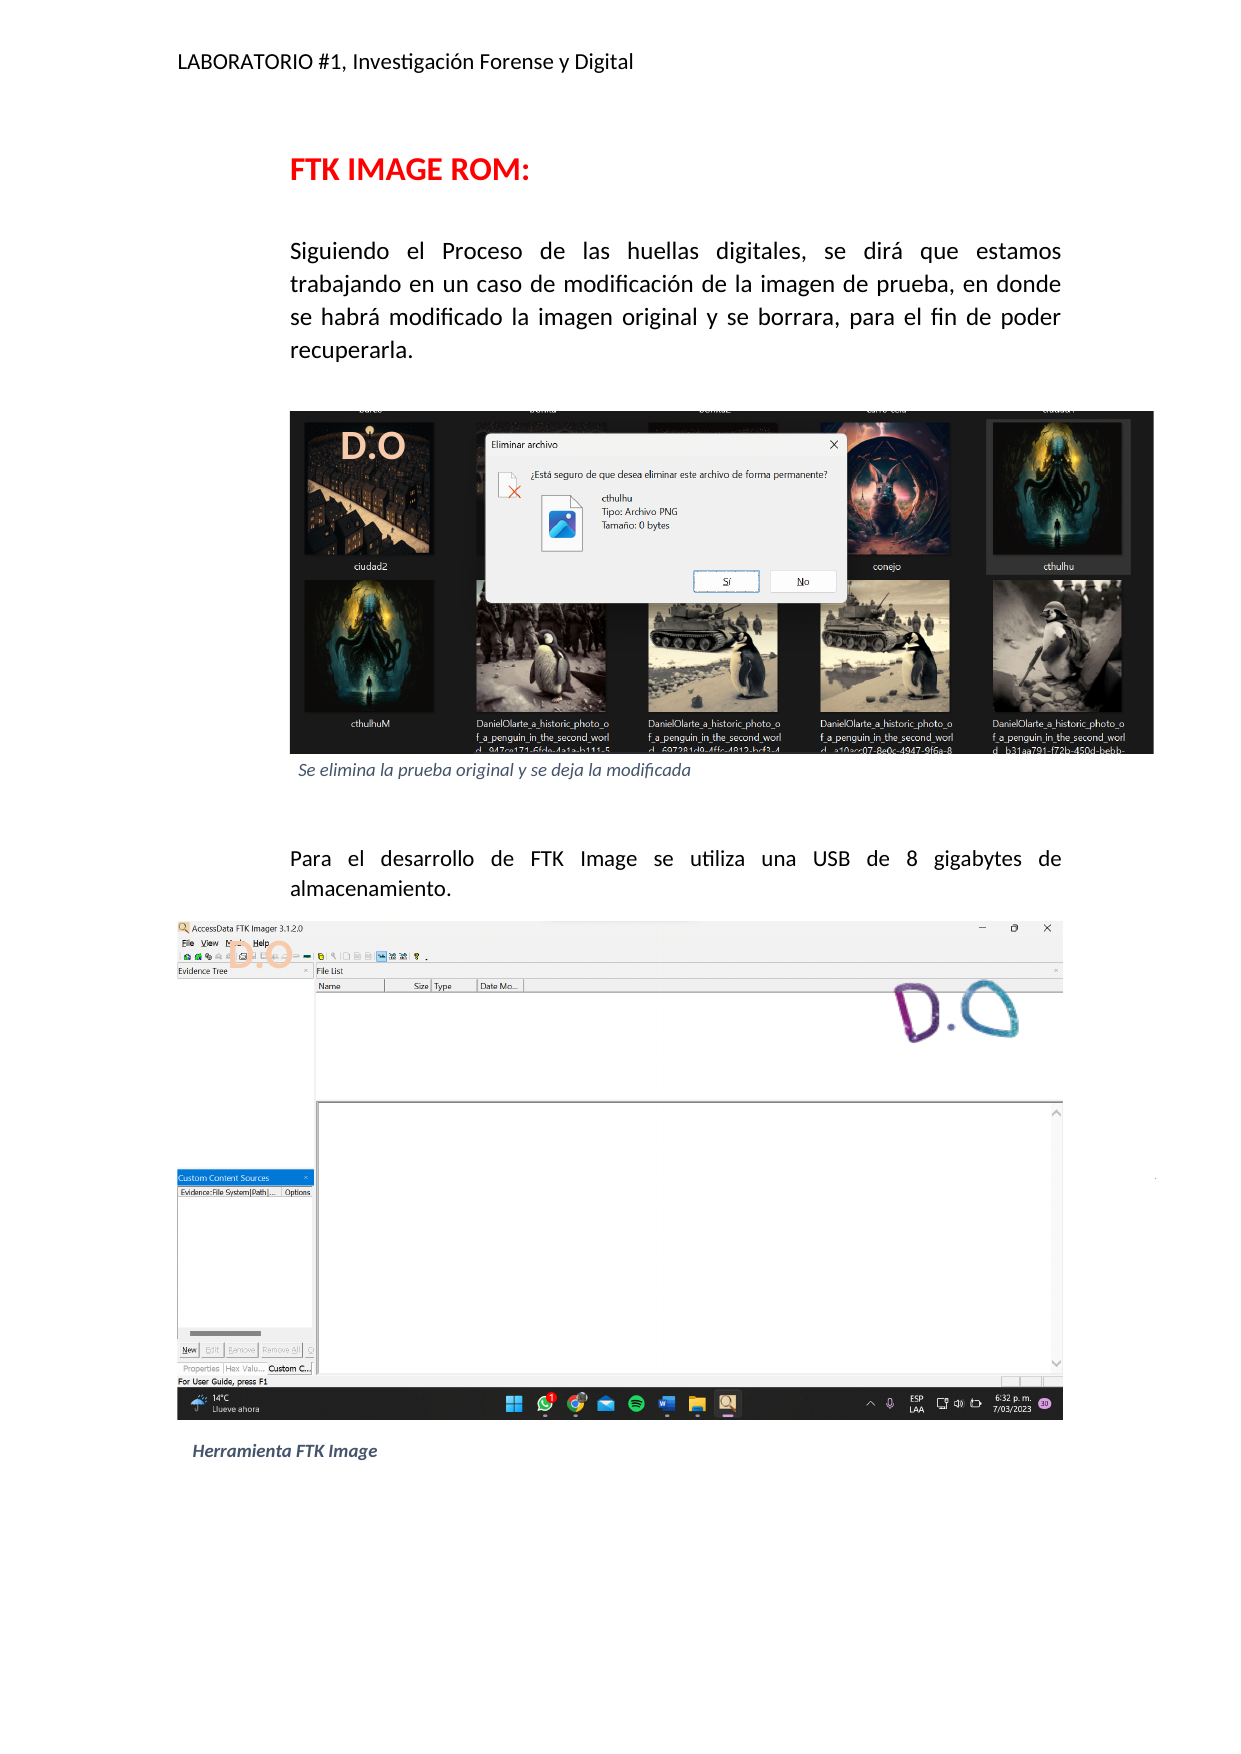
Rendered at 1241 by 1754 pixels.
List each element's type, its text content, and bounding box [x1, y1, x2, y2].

list Para el desarrollo de FTK Image se utiliza una USB de 8 gigabytes de almacenamiento. [290, 844, 1063, 902]
list FTK IMAGE ROM: [290, 148, 1063, 188]
picture [177, 921, 1063, 1420]
list Siguiendo el Proceso de las huellas digitales, se dirá que estamos trabajando en un caso de modificación de la imagen de prueba, en donde se habrá modificado la imagen original y se borrara, para el fin de poder recuperarla. [290, 236, 1063, 365]
picture [289, 411, 1154, 754]
